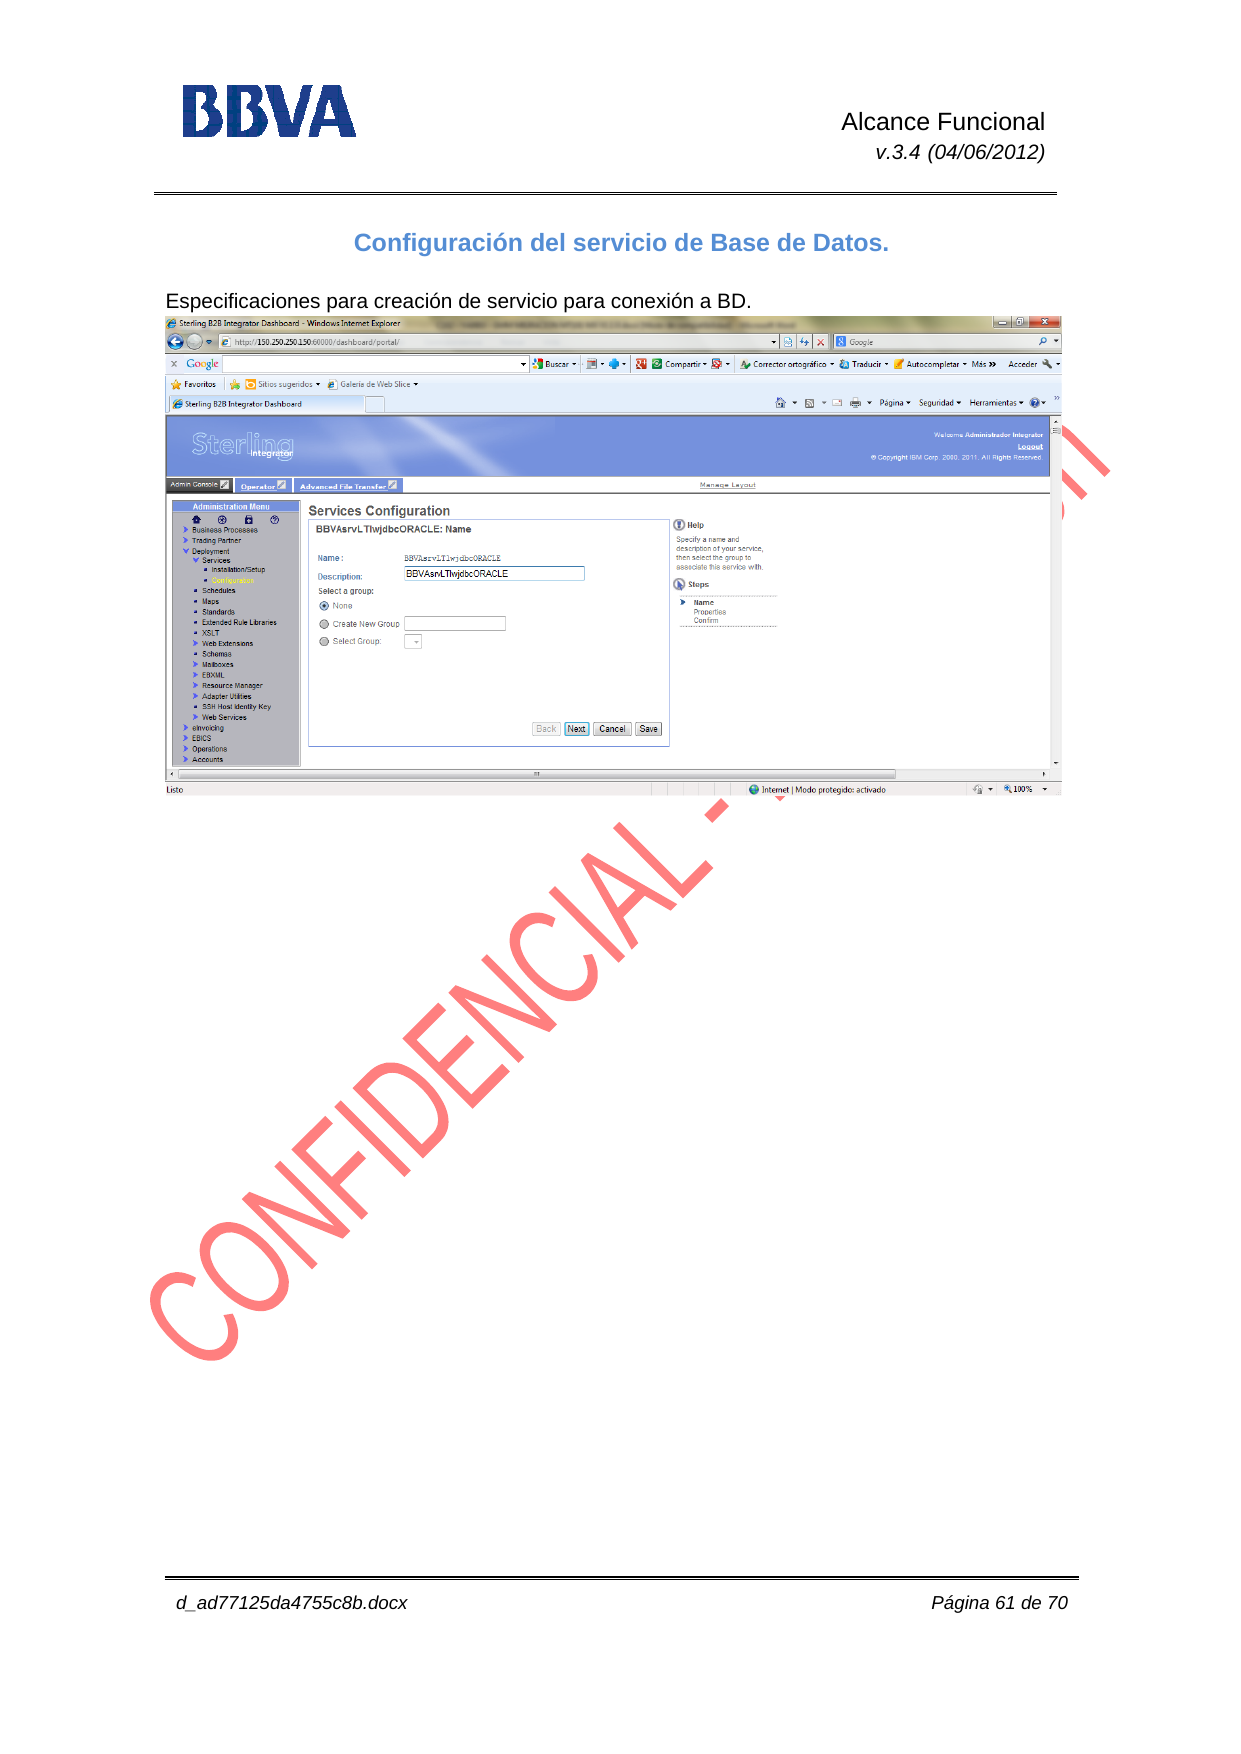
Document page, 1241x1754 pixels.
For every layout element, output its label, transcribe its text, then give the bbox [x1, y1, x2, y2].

picture [183, 85, 357, 137]
text Configuración del servicio de Base de Datos. [165, 228, 1078, 256]
picture [165, 316, 1062, 796]
text Especificaciones para creación de servicio para conexión a BD. [165, 289, 1078, 313]
